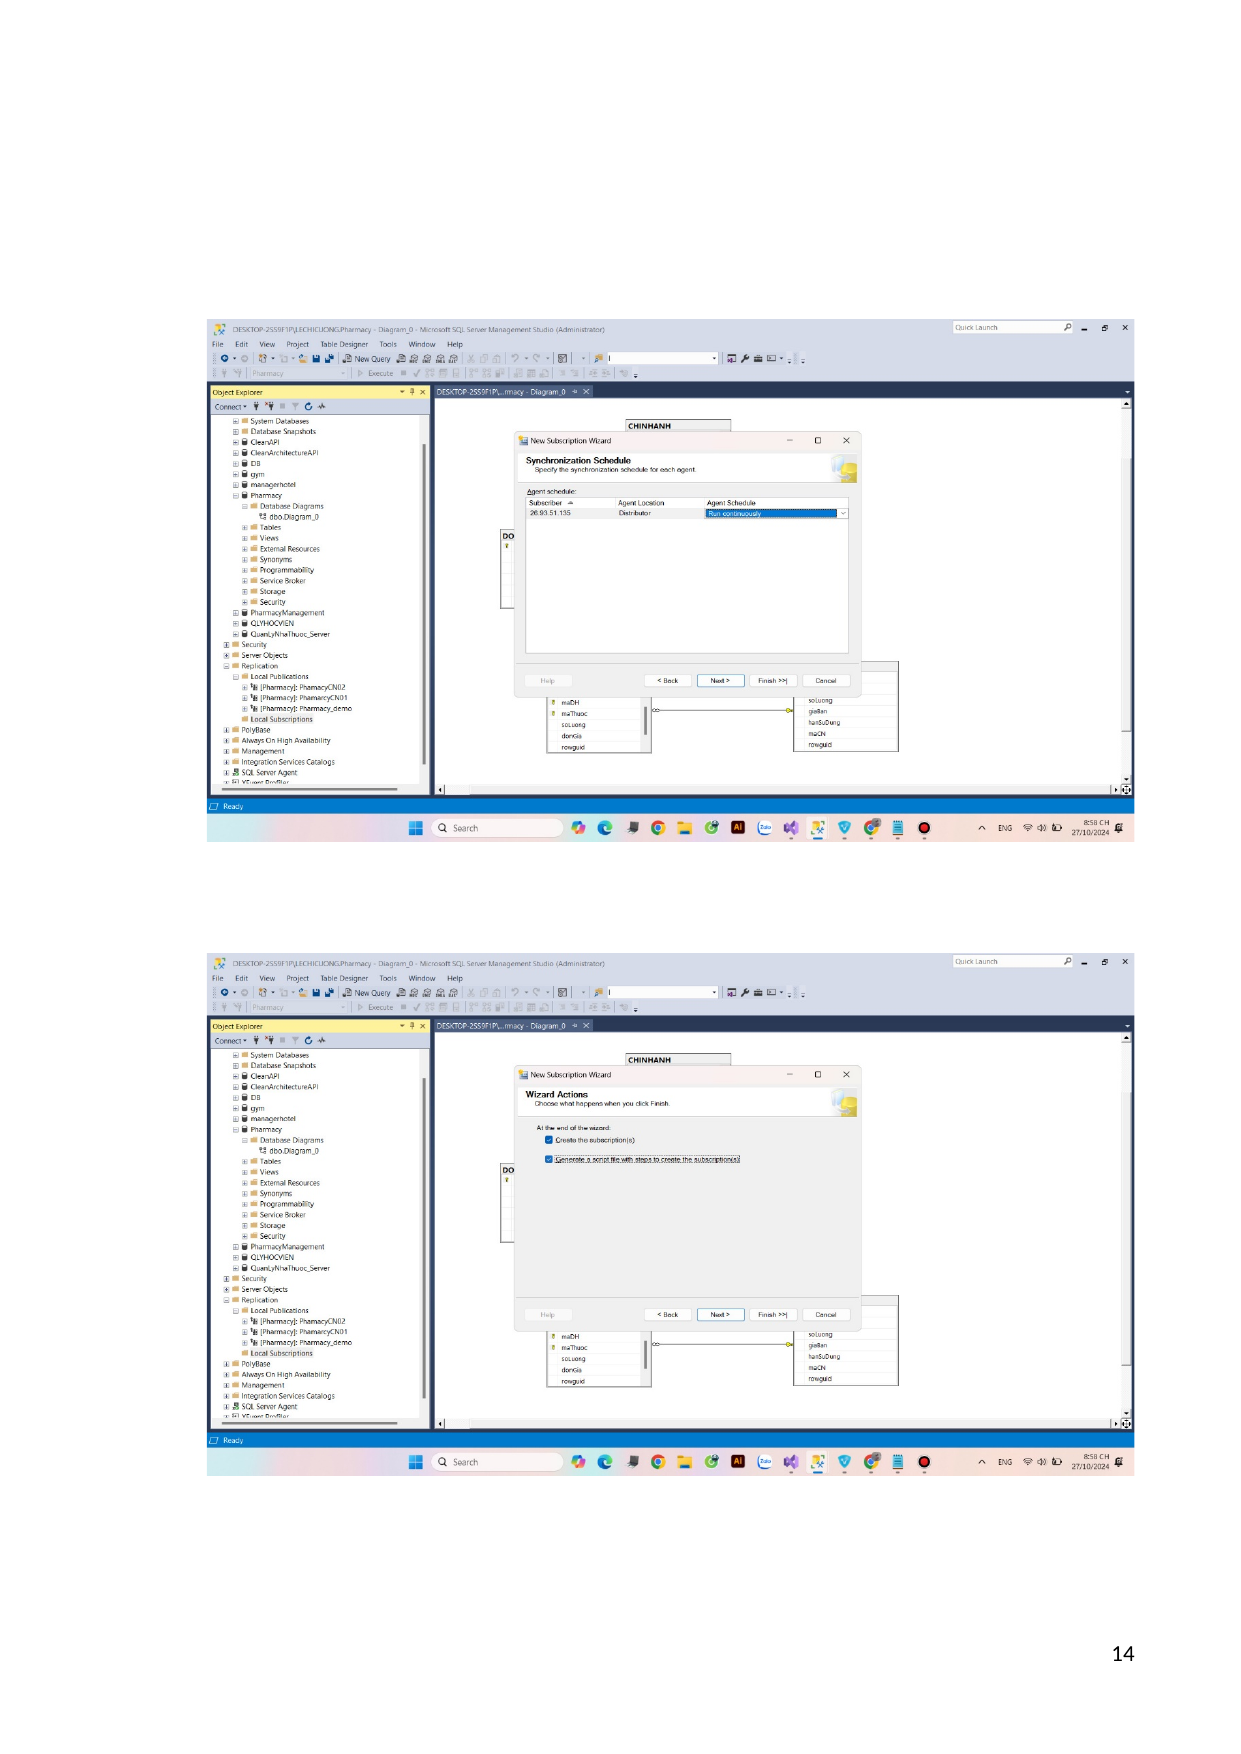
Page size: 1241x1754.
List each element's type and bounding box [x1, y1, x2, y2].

picture [206, 953, 1135, 1476]
picture [206, 319, 1135, 842]
